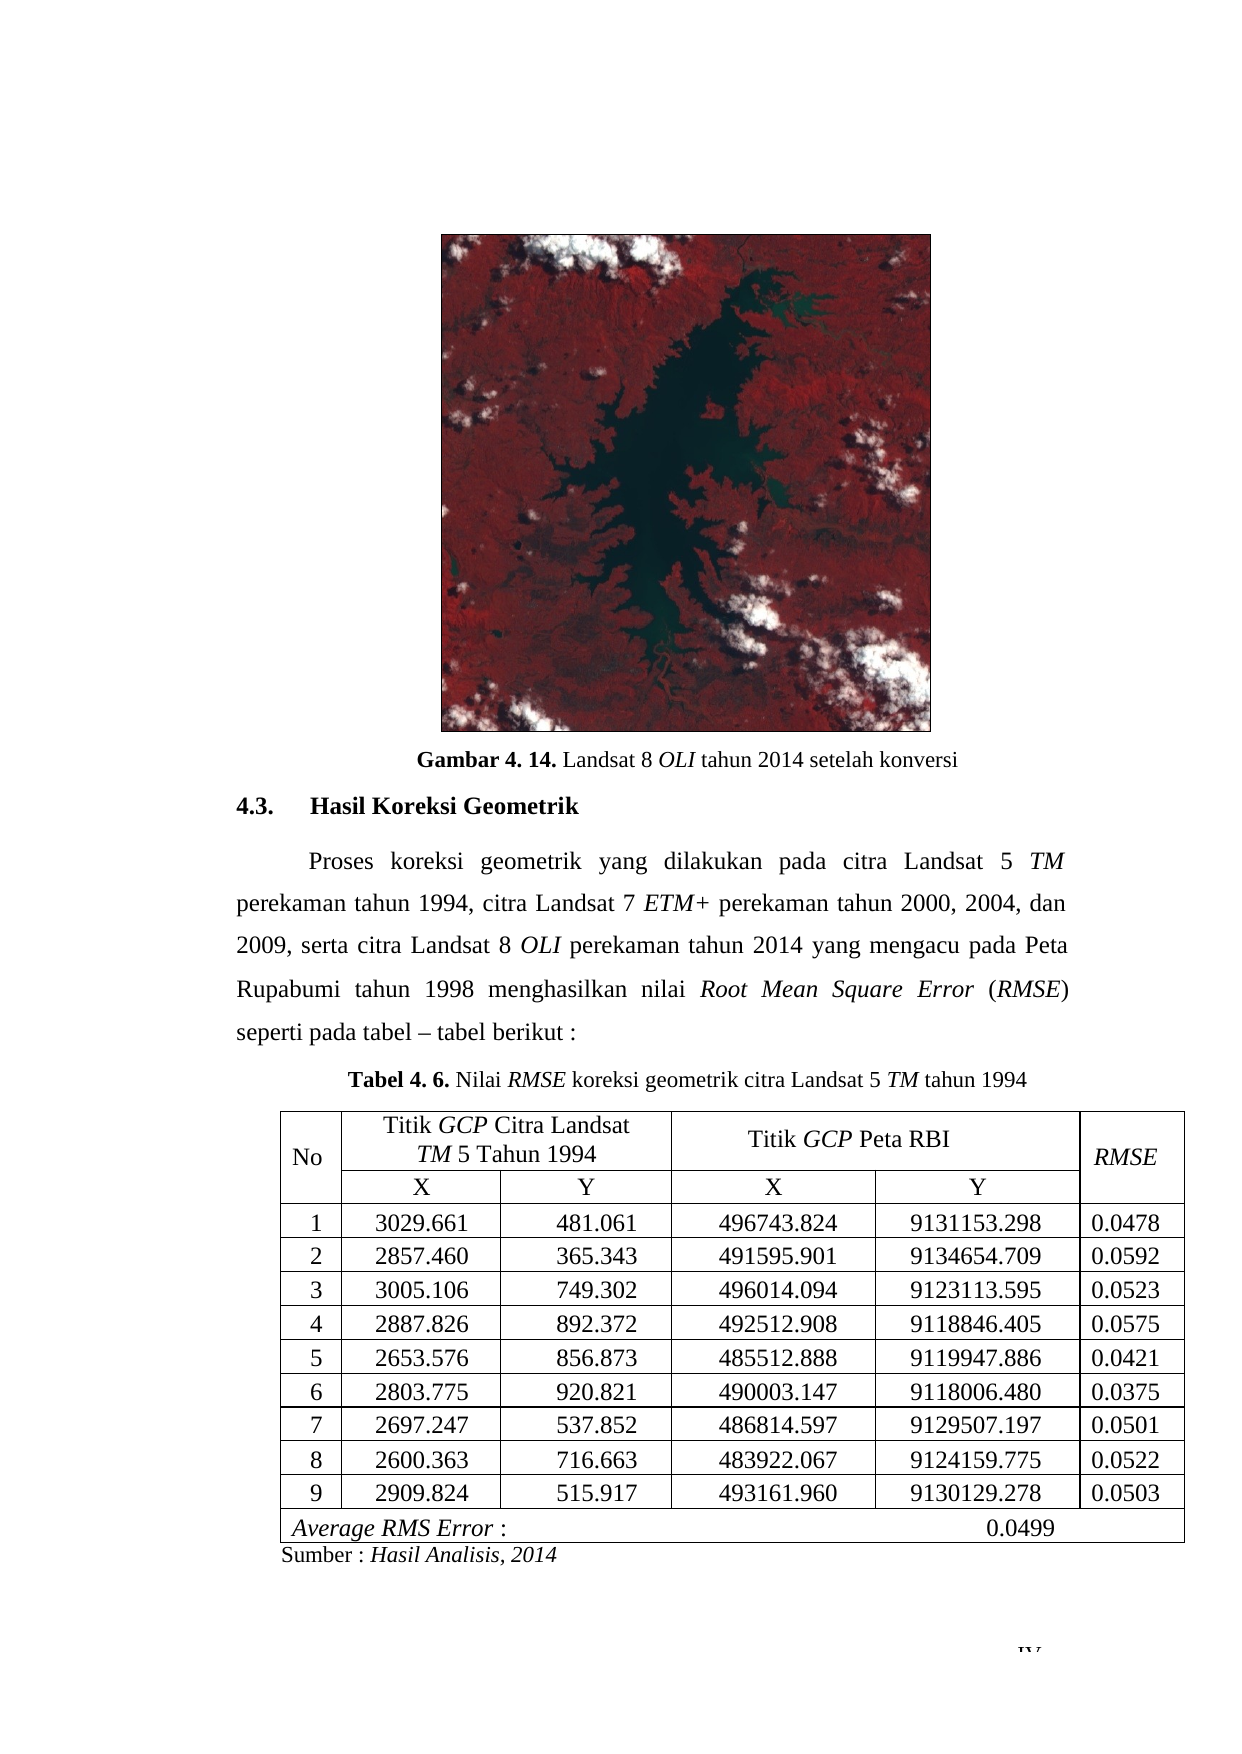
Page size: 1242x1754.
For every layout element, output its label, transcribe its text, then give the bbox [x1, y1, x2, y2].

table_cell 9131153.298 [876, 1204, 1079, 1237]
table_cell 856.873 [501, 1340, 671, 1372]
table_cell 9 [281, 1475, 341, 1508]
table_cell 0.0503 [1081, 1475, 1184, 1508]
table_cell 3 [281, 1272, 341, 1305]
table_cell Y [501, 1171, 671, 1203]
table_cell 9130129.278 [876, 1475, 1079, 1508]
table_cell 8 [281, 1441, 341, 1474]
table_cell 365.343 [501, 1238, 671, 1271]
table_cell 6 [281, 1374, 341, 1406]
table_cell 2653.576 [342, 1340, 500, 1372]
table_cell 7 [281, 1408, 341, 1440]
picture [442, 235, 930, 731]
text Proses koreksi geometrik yang dilakukan pada citra Landsat 5 TM [306, 846, 1069, 875]
table_cell 2803.775 [342, 1374, 500, 1406]
table_cell 0.0501 [1081, 1408, 1184, 1440]
table_cell 0.0522 [1081, 1441, 1184, 1474]
table_header RMSE [1081, 1112, 1184, 1203]
table_cell X [342, 1171, 500, 1203]
table_cell 5 [281, 1340, 341, 1372]
table_cell 496743.824 [672, 1204, 875, 1237]
table_cell 0.0523 [1081, 1272, 1184, 1305]
table_cell 9118006.480 [876, 1374, 1079, 1406]
table_cell 496014.094 [672, 1272, 875, 1305]
table_cell 716.663 [501, 1441, 671, 1474]
table_cell 483922.067 [672, 1441, 875, 1474]
table_header Titik GCP Peta RBI [672, 1112, 1079, 1169]
table_cell 9123113.595 [876, 1272, 1079, 1305]
text Gambar 4. 14. Landsat 8 OLI tahun 2014 setelah konversi [412, 746, 962, 772]
table_cell 515.917 [501, 1475, 671, 1508]
table_cell 3005.106 [342, 1272, 500, 1305]
table_cell Average RMS Error : 0.0499 [281, 1509, 1184, 1542]
table_cell 2 [281, 1238, 341, 1271]
table_cell 2909.824 [342, 1475, 500, 1508]
text 2009, serta citra Landsat 8 OLI perekaman tahun 2014 yang mengacu pada Peta Rupabumi tahun 1998 menghasilkan nilai Root Mean Square Error (RMSE) seperti pada tabel – tabel berikut : [236, 931, 1069, 1046]
table_cell 2697.247 [342, 1408, 500, 1440]
table_cell 9129507.197 [876, 1408, 1079, 1440]
text Sumber : Hasil Analisis, 2014 [281, 1543, 1079, 1568]
table_header Titik GCP Citra Landsat TM 5 Tahun 1994 [342, 1112, 671, 1169]
table_cell 9134654.709 [876, 1238, 1079, 1271]
table_cell 537.852 [501, 1408, 671, 1440]
table_cell 485512.888 [672, 1340, 875, 1372]
table_cell 492512.908 [672, 1306, 875, 1339]
table_cell 9118846.405 [876, 1306, 1079, 1339]
table_cell 4 [281, 1306, 341, 1339]
table_cell 0.0592 [1081, 1238, 1184, 1271]
table_cell 2600.363 [342, 1441, 500, 1474]
table_cell 486814.597 [672, 1408, 875, 1440]
table_cell 490003.147 [672, 1374, 875, 1406]
table_cell 1 [281, 1204, 341, 1237]
table_cell X [672, 1171, 875, 1203]
table_cell 0.0421 [1081, 1340, 1184, 1372]
table_cell 0.0375 [1081, 1374, 1184, 1406]
table_header No [281, 1112, 341, 1203]
table_cell 9124159.775 [876, 1441, 1079, 1474]
table_cell 491595.901 [672, 1238, 875, 1271]
table_cell 481.061 [501, 1204, 671, 1237]
table_cell 749.302 [501, 1272, 671, 1305]
table_cell 493161.960 [672, 1475, 875, 1508]
table_cell 2887.826 [342, 1306, 500, 1339]
table_cell 0.0478 [1081, 1204, 1184, 1237]
text perekaman tahun 1994, citra Landsat 7 ETM+ perekaman tahun 2000, 2004, dan [236, 888, 1068, 917]
table_cell 892.372 [501, 1306, 671, 1339]
table_cell 0.0575 [1081, 1306, 1184, 1339]
table_cell 2857.460 [342, 1238, 500, 1271]
table_cell Y [876, 1171, 1079, 1203]
table_cell 3029.661 [342, 1204, 500, 1237]
text Tabel 4. 6. Nilai RMSE koreksi geometrik citra Landsat 5 TM tahun 1994 [344, 1066, 1030, 1091]
table_cell 920.821 [501, 1374, 671, 1406]
text 4.3. Hasil Koreksi Geometrik [236, 791, 583, 820]
table_cell 9119947.886 [876, 1340, 1079, 1372]
